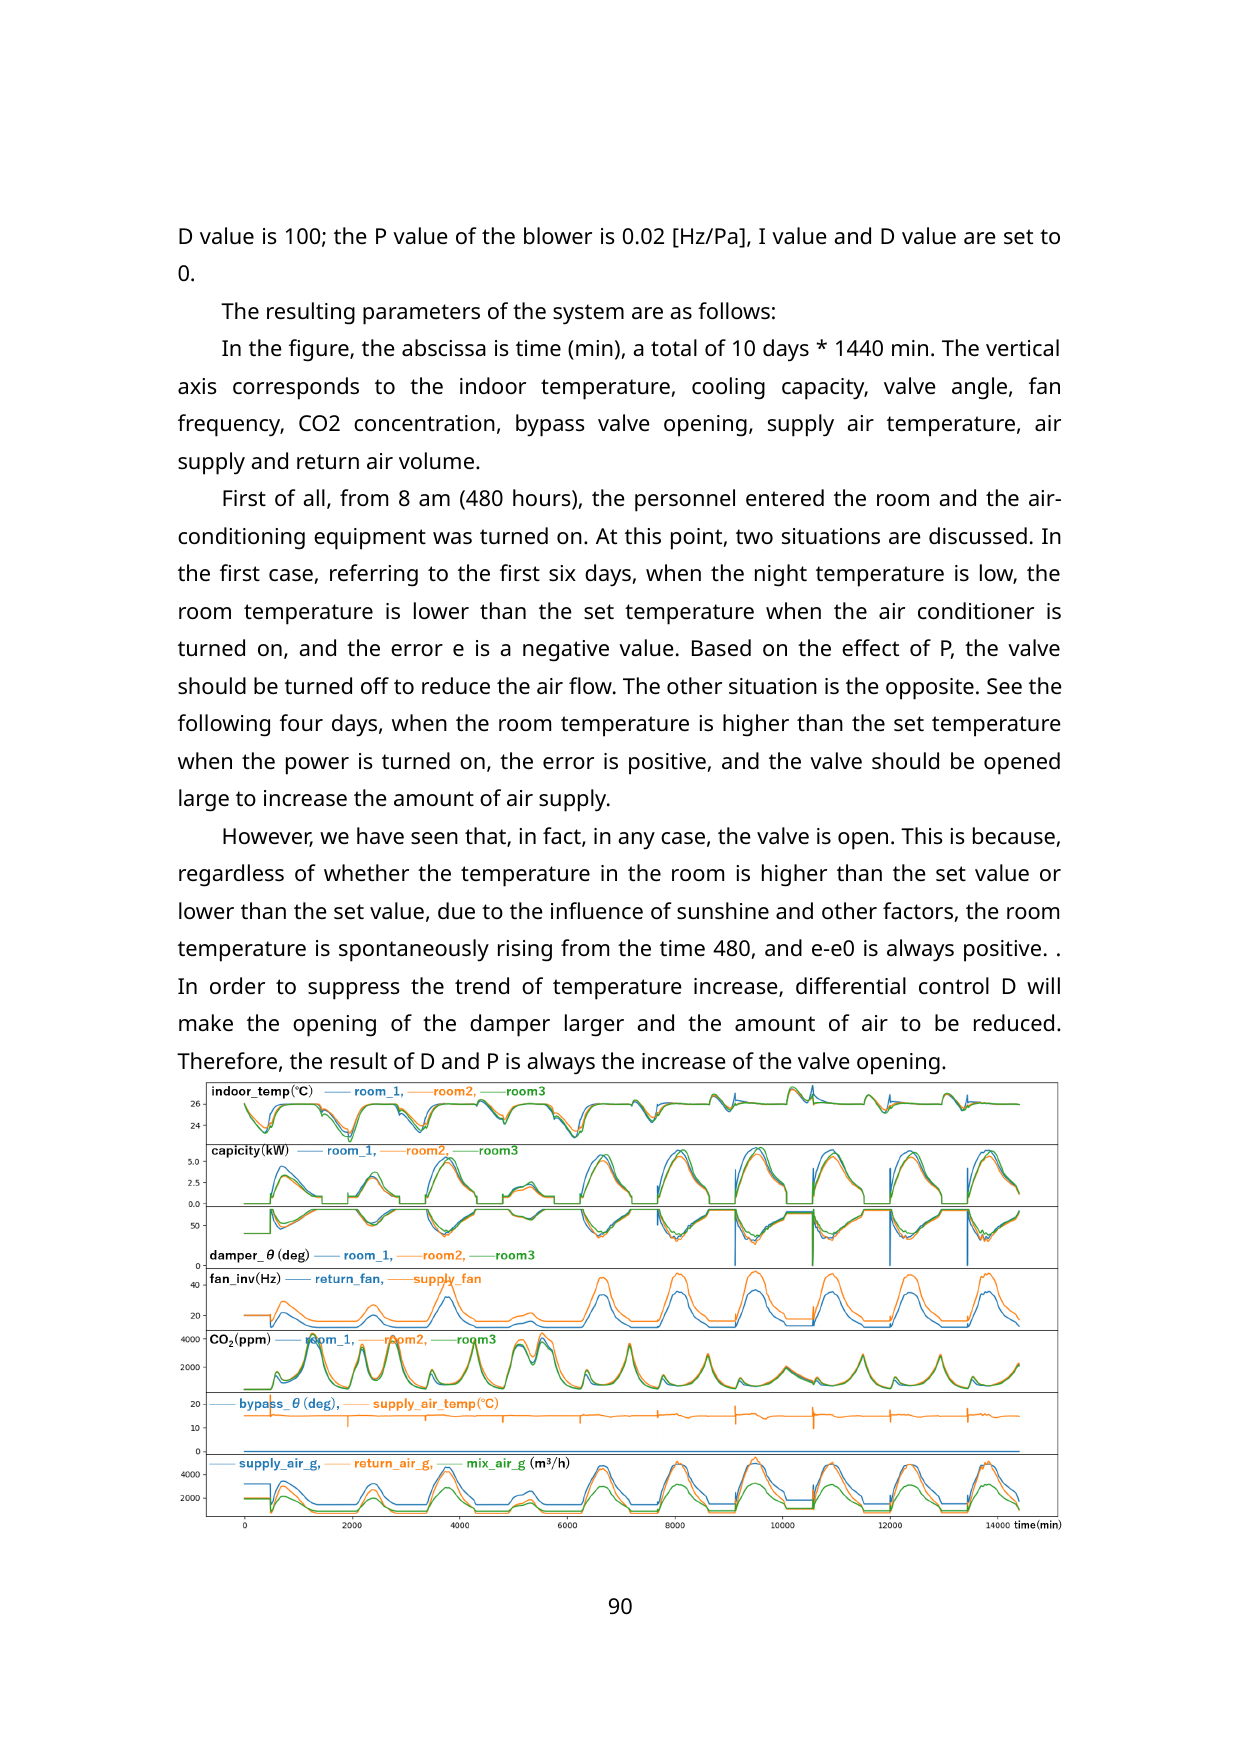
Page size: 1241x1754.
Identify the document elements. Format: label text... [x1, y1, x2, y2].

picture [177, 1079, 1063, 1538]
text However, we have seen that, in fact, in any case, the valve is open. This is because, regardless of whether the temperature in the room is higher than the set value or lower than the set value, due to the influence of sunshine and other factors, the room temperature is spontaneously rising from the time 480, and e-e0 is always positive. . In order to suppress the trend of temperature increase, differential control D will make the opening of the damper larger and the amount of air to be reduced. Therefore, the result of D and P is always the increase of the valve opening. [177, 817, 1063, 1079]
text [177, 217, 1063, 292]
text The resulting parameters of the system are as follows: [177, 292, 1063, 329]
text First of all, from 8 am (480 hours), the personnel entered the room and the air-conditioning equipment was turned on. At this point, two situations are discussed. In the first case, referring to the first six days, when the night temperature is low, the room temperature is lower than the set temperature when the air conditioner is turned on, and the error e is a negative value. Based on the effect of P, the valve should be turned off to reduce the air flow. The other situation is the opposite. See the following four days, when the room temperature is higher than the set temperature when the power is turned on, the error is positive, and the valve should be opened large to increase the amount of air supply. [177, 479, 1063, 817]
text In the figure, the abscissa is time (min), a total of 10 days * 1440 min. The vertical axis corresponds to the indoor temperature, cooling capacity, valve angle, fan frequency, CO2 concentration, bypass valve opening, supply air temperature, air supply and return air volume. [177, 329, 1063, 479]
